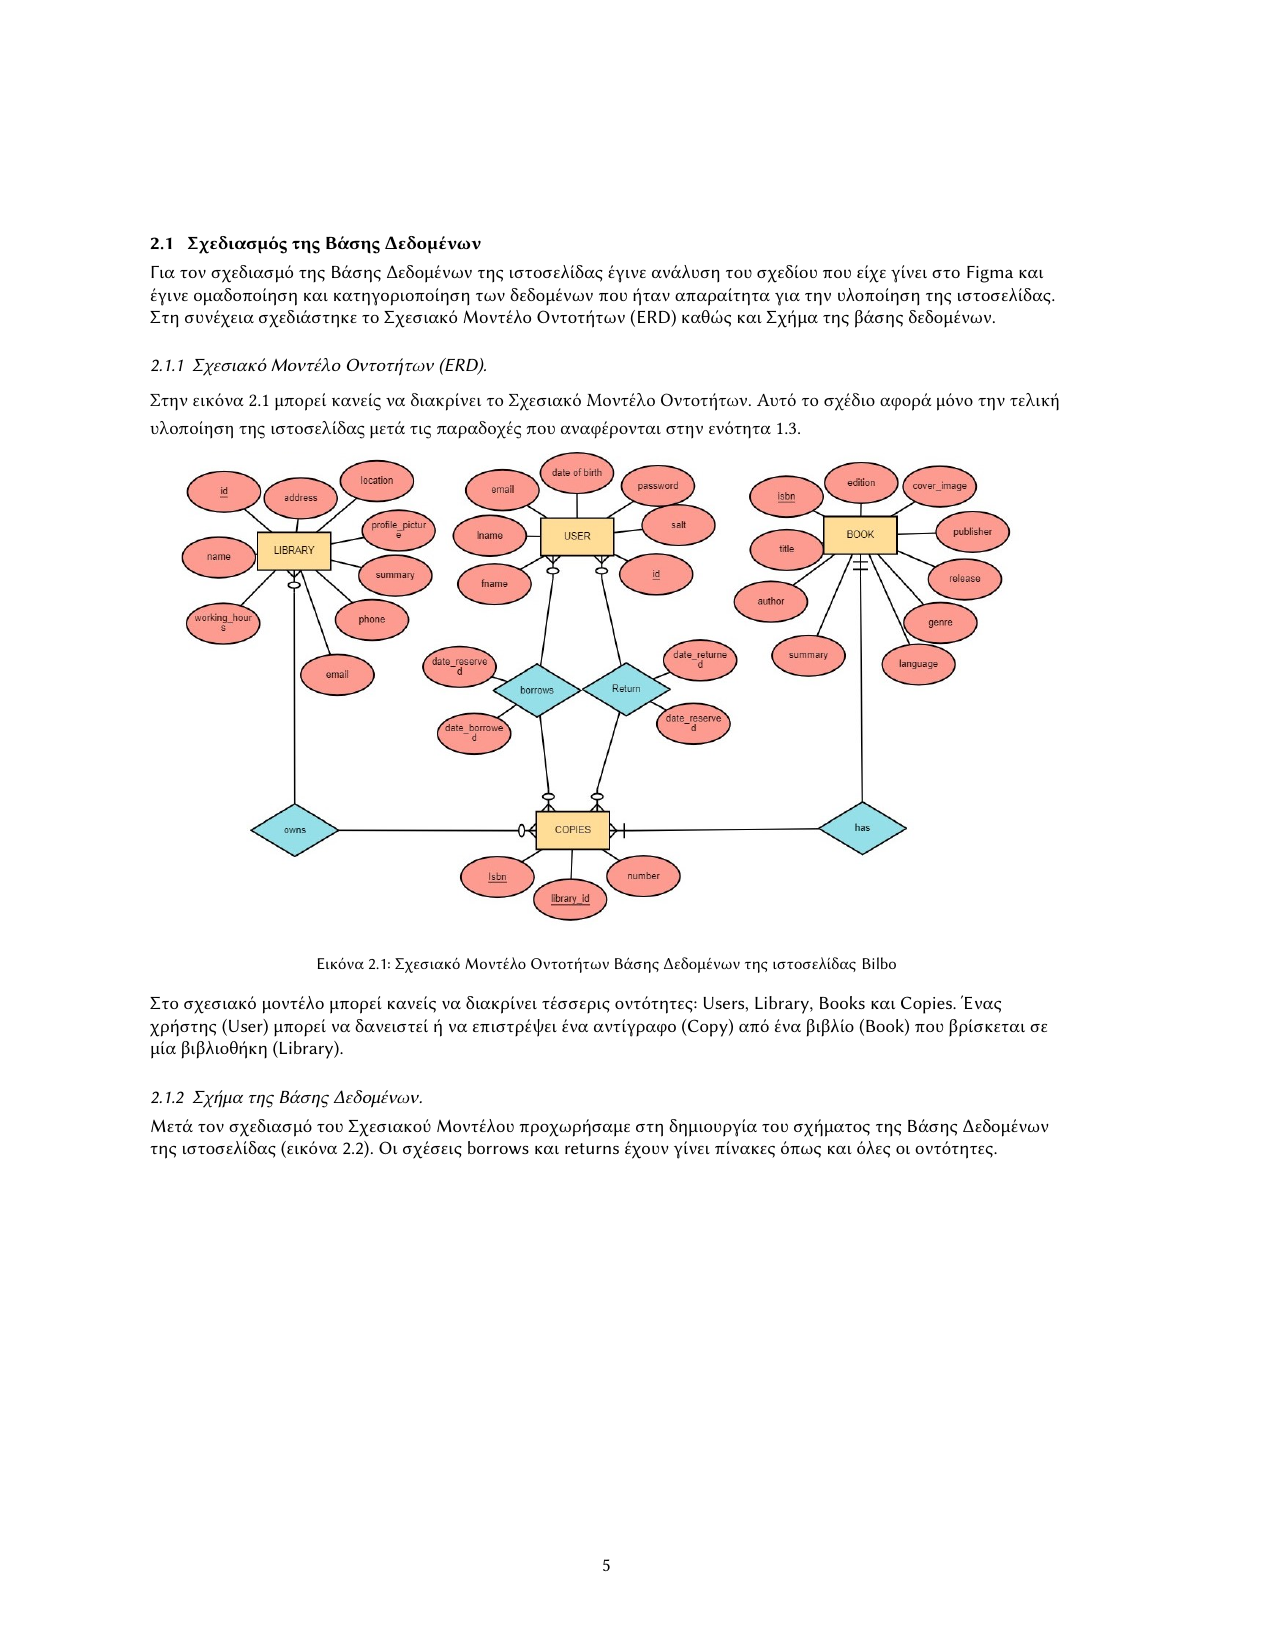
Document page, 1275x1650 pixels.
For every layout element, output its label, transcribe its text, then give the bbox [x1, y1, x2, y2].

text Στην εικόνα 2.1 μπορεί κανείς να διακρίνει το Σχεσιακό Μοντέλο Οντοτήτων. Αυτό το σχέδιο αφορά μόνο την τελική υλοποίηση της ιστοσελίδας μετά τις παραδοχές που αναφέρονται στην ενότητα 1.3. [150, 383, 1062, 439]
text Εικόνα 2.1: Σχεσιακό Μοντέλο Οντοτήτων Βάσης Δεδομένων της ιστοσελίδας Bilbo [150, 952, 1062, 973]
text Για τον σχεδιασμό της Βάσης Δεδομένων της ιστοσελίδας έγινε ανάλυση του σχεδίου που είχε γίνει στο Figma και έγινε ομαδοποίηση και κατηγοριοποίηση των δεδομένων που ήταν απαραίτητα για την υλοποίηση της ιστοσελίδας. Στη συνέχεια σχεδιάστηκε το Σχεσιακό Μοντέλο Οντοτήτων (ERD) καθώς και Σχήμα της βάσης δεδομένων. [150, 261, 1062, 328]
text Σχεσιακό Μοντέλο Οντοτήτων (ERD). [150, 353, 1062, 376]
picture [181, 451, 1032, 932]
text Σχεδιασμός της Βάσης Δεδομένων [150, 231, 1062, 254]
text Σχήμα της Βάσης Δεδομένων. [150, 1084, 1062, 1108]
text Στο σχεσιακό μοντέλο μπορεί κανείς να διακρίνει τέσσερις οντότητες: Users, Library, Books και Copies. Ένας χρήστης (User) μπορεί να δανειστεί ή να επιστρέψει ένα αντίγραφο (Copy) από ένα βιβλίο (Book) που βρίσκεται σε μία βιβλιοθήκη (Library). [150, 992, 1062, 1059]
text Μετά τον σχεδιασμό του Σχεσιακού Μοντέλου προχωρήσαμε στη δημιουργία του σχήματος της Βάσης Δεδομένων της ιστοσελίδας (εικόνα 2.2). Οι σχέσεις borrows και returns έχουν γίνει πίνακες όπως και όλες οι οντότητες. [150, 1114, 1062, 1159]
